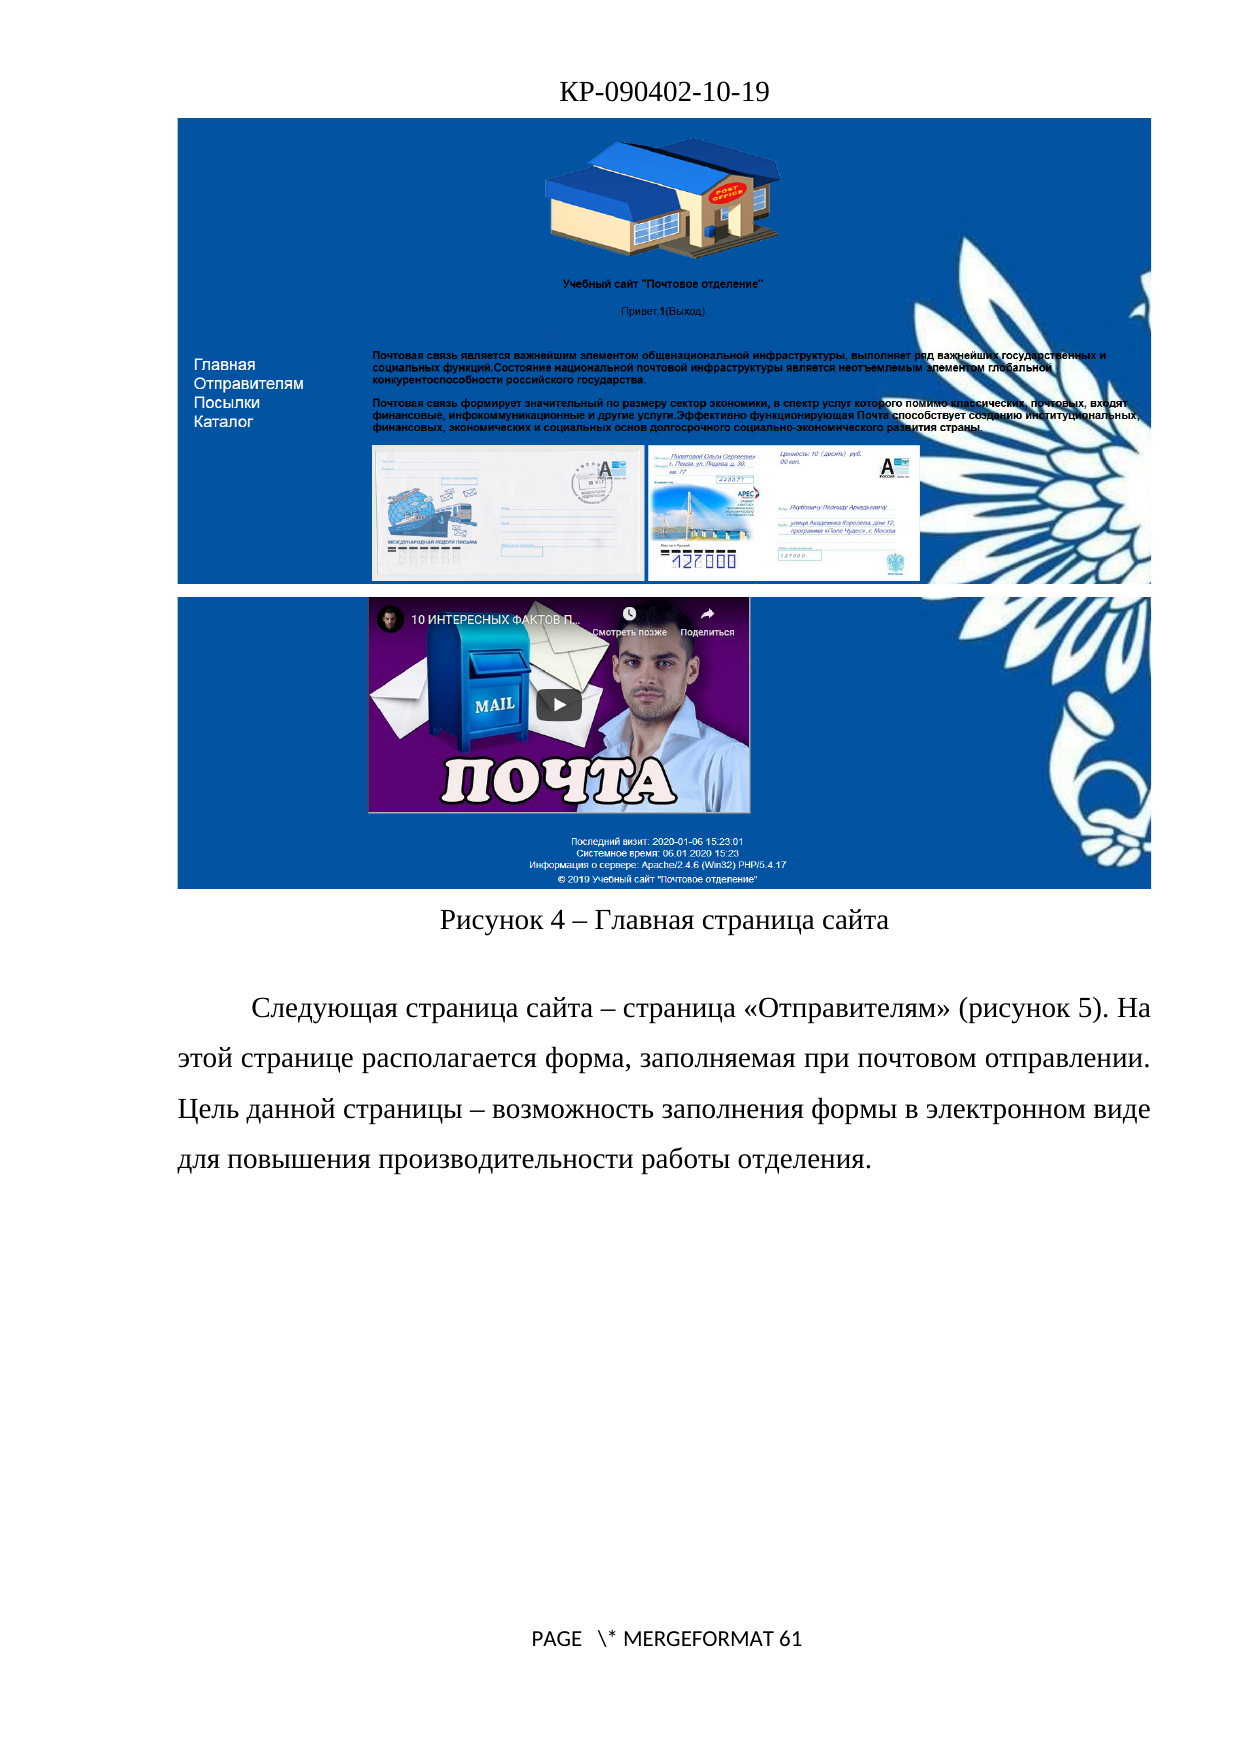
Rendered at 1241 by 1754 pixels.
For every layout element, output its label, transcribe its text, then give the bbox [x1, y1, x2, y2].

picture [177, 118, 1152, 584]
text Рисунок 4 – Главная страница сайта [177, 902, 1152, 936]
picture [177, 597, 1152, 889]
text Следующая страница сайта – страница «Отправителям» (рисунок 5). На этой странице располагается форма, заполняемая при почтовом отправлении. Цель данной страницы – возможность заполнения формы в электронном виде для повышения производительности работы отделения. [177, 990, 1152, 1175]
